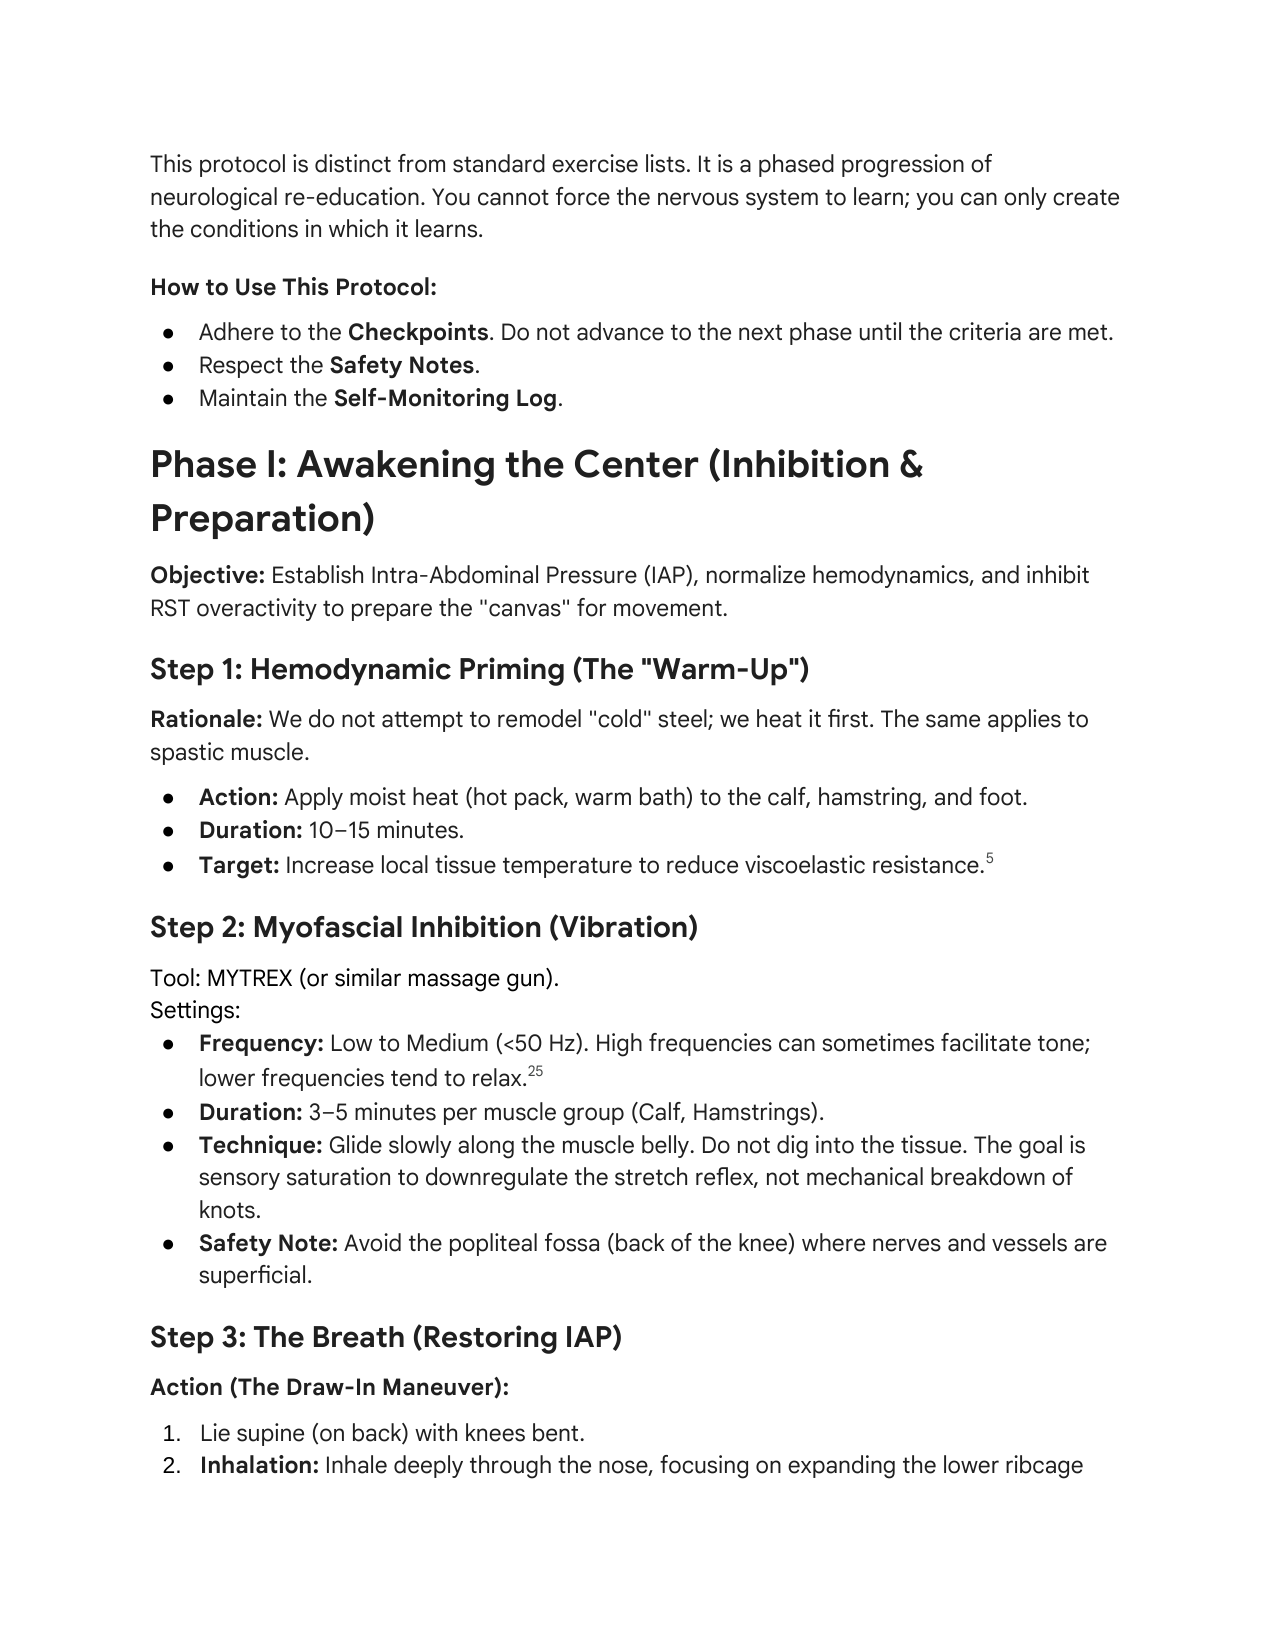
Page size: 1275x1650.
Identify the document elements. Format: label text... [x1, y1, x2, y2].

list Duration: 10–15 minutes. [161, 816, 1125, 845]
text This protocol is distinct from standard exercise lists. It is a phased progression of neurological re-education. You cannot force the nervous system to learn; you can only create the conditions in which it learns. [150, 150, 1125, 244]
subtitle Phase I: Awakening the Center (Inhibition & Preparation) [150, 441, 1125, 542]
list Adhere to the Checkpoints. Do not advance to the next phase until the criteria are met. [161, 318, 1125, 347]
list Safety Note: Avoid the popliteal fossa (back of the knee) where nerves and vessels are superficial. [161, 1229, 1125, 1290]
list Maintain the Self-Monitoring Log. [161, 384, 1125, 412]
list Duration: 3–5 minutes per muscle group (Calf, Hamstrings). [161, 1098, 1125, 1127]
subtitle Step 1: Hemodynamic Priming (The "Warm-Up") [150, 651, 1125, 688]
text Tool: MYTREX (or similar massage gun). [150, 964, 1125, 993]
list Respect the Safety Notes. [161, 351, 1125, 380]
list Technique: Glide slowly along the muscle belly. Do not dig into the tissue. The goal is sensory saturation to downregulate the stretch reflex, not mechanical breakdown of knots. [161, 1131, 1125, 1225]
subtitle Step 2: Myofascial Inhibition (Vibration) [150, 910, 1125, 946]
text Settings: [150, 997, 1125, 1025]
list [162, 1451, 1125, 1480]
list Target: Increase local tissue temperature to reduce viscoelastic resistance.5 [161, 849, 1125, 880]
list Lie supine (on back) with knees bent. [162, 1419, 1125, 1447]
text Action (The Draw-In Maneuver): [150, 1373, 1125, 1402]
text Objective: Establish Intra-Abdominal Pressure (IAP), normalize hemodynamics, and inhibit RST overactivity to prepare the "canvas" for movement. [150, 561, 1125, 622]
subtitle Step 3: The Breath (Restoring IAP) [150, 1319, 1125, 1356]
text How to Use This Protocol: [150, 273, 1125, 302]
text Rationale: We do not attempt to remodel "cold" steel; we heat it first. The same applies to spastic muscle. [150, 706, 1125, 767]
list Action: Apply moist heat (hot pack, warm bath) to the calf, hamstring, and foot. [161, 783, 1125, 812]
list Frequency: Low to Medium (<50 Hz). High frequencies can sometimes facilitate tone; lower frequencies tend to relax.25 [161, 1029, 1125, 1094]
